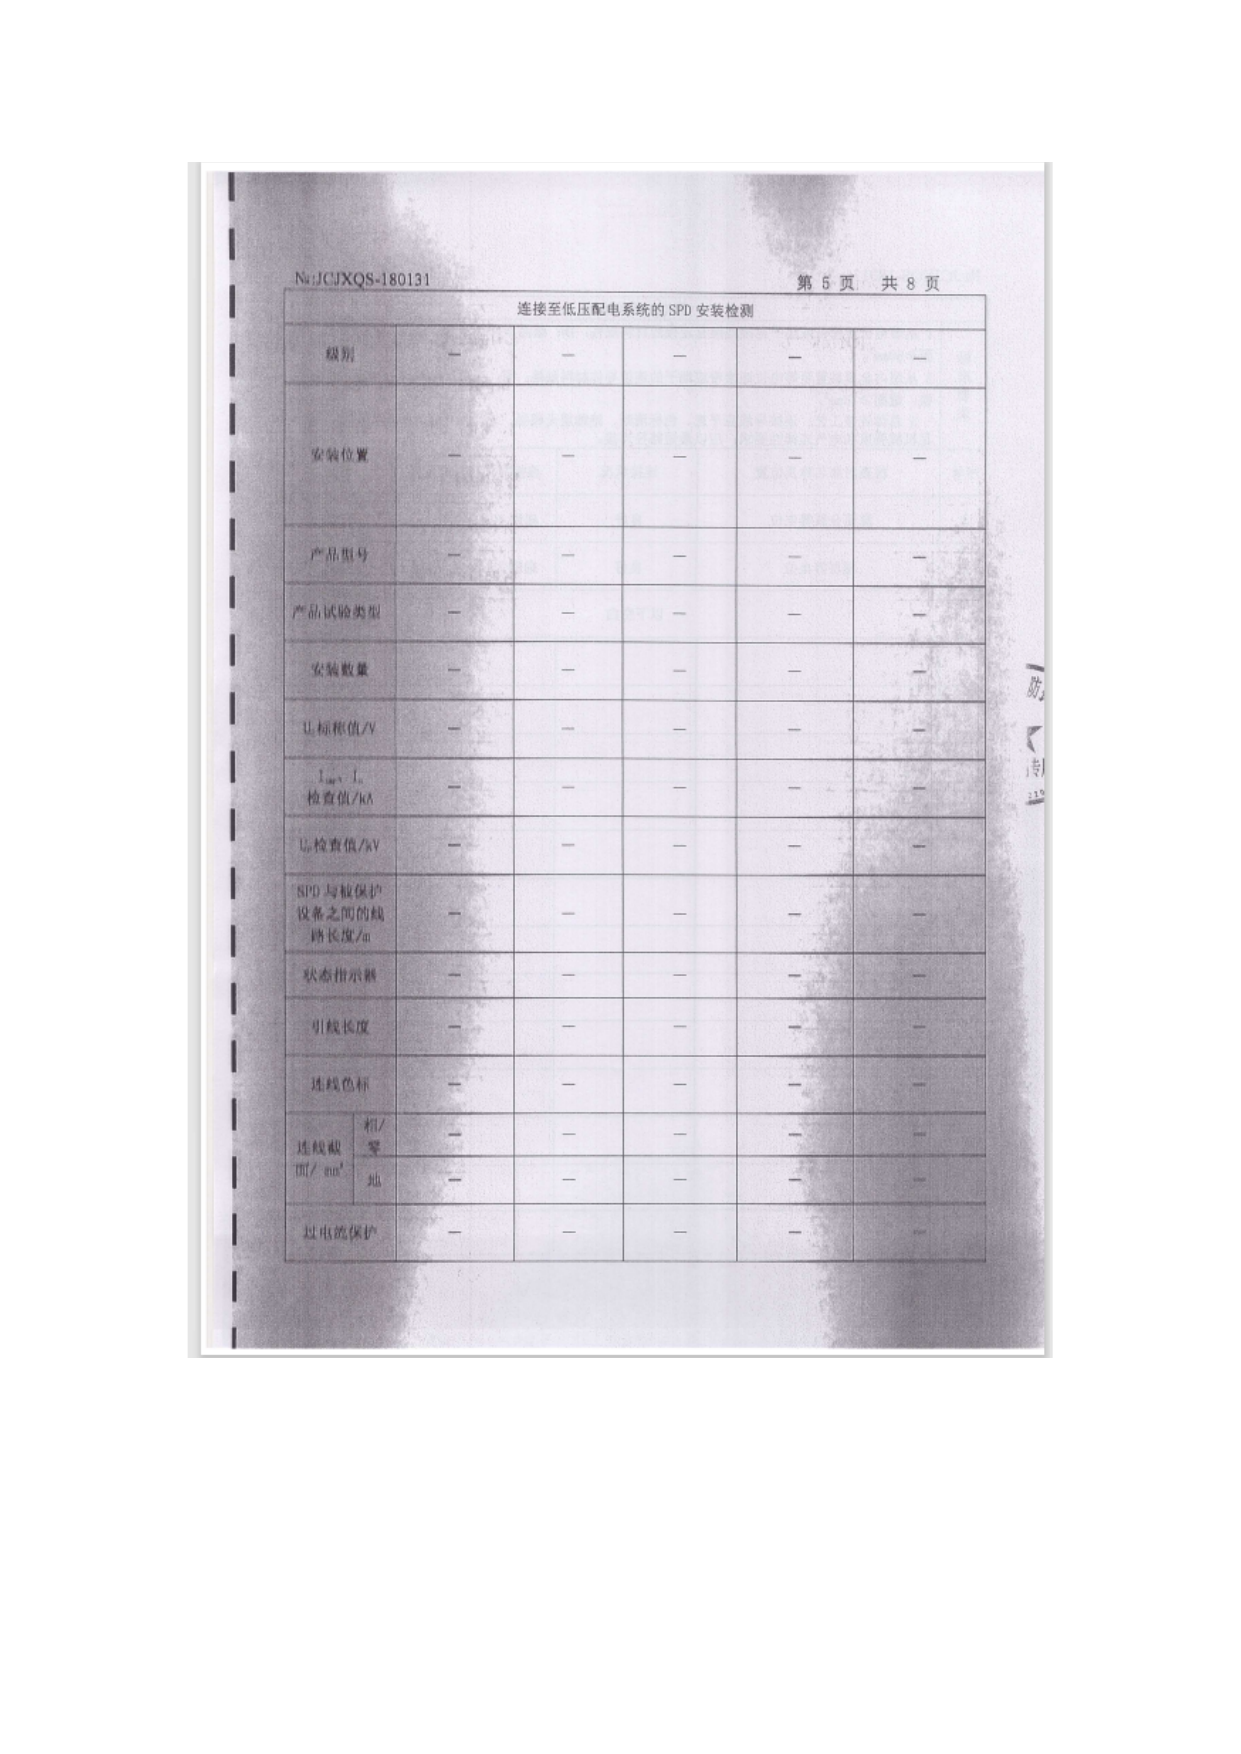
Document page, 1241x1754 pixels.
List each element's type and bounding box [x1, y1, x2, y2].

picture [187, 162, 1053, 1358]
